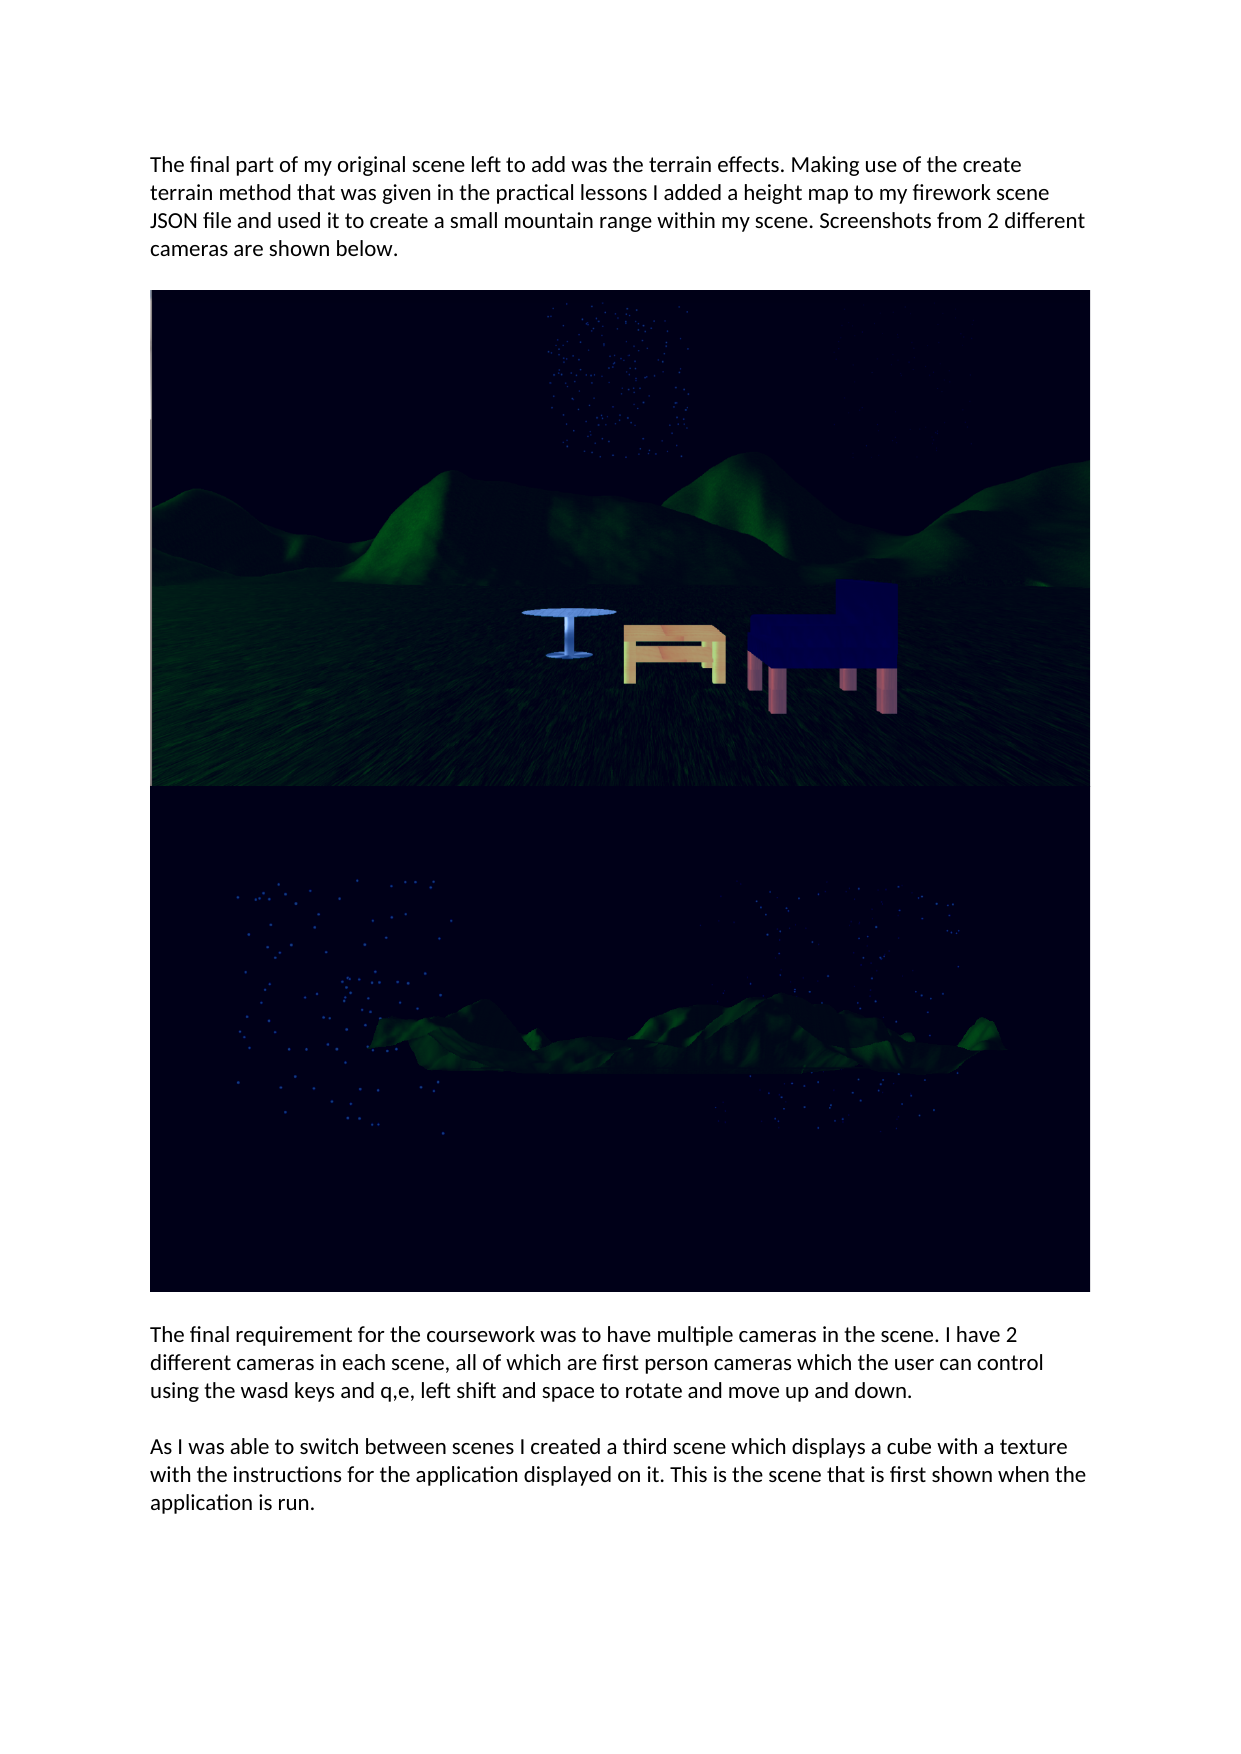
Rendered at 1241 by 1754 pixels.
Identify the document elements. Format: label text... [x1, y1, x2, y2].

text The final part of my original scene left to add was the terrain effects. Making use of the create terrain method that was given in the practical lessons I added a height map to my firework scene JSON file and used it to create a small mountain range within my scene. Screenshots from 2 different cameras are shown below. [150, 150, 1090, 262]
picture [150, 290, 1091, 1292]
text As I was able to switch between scenes I created a third scene which displays a cube with a texture with the instructions for the application displayed on it. This is the scene that is first shown when the application is run. [150, 1432, 1090, 1516]
text The final requirement for the coursework was to have multiple cameras in the scene. I have 2 different cameras in each scene, all of which are first person cameras which the user can control using the wasd keys and q,e, left shift and space to rotate and move up and down. [150, 1320, 1090, 1404]
